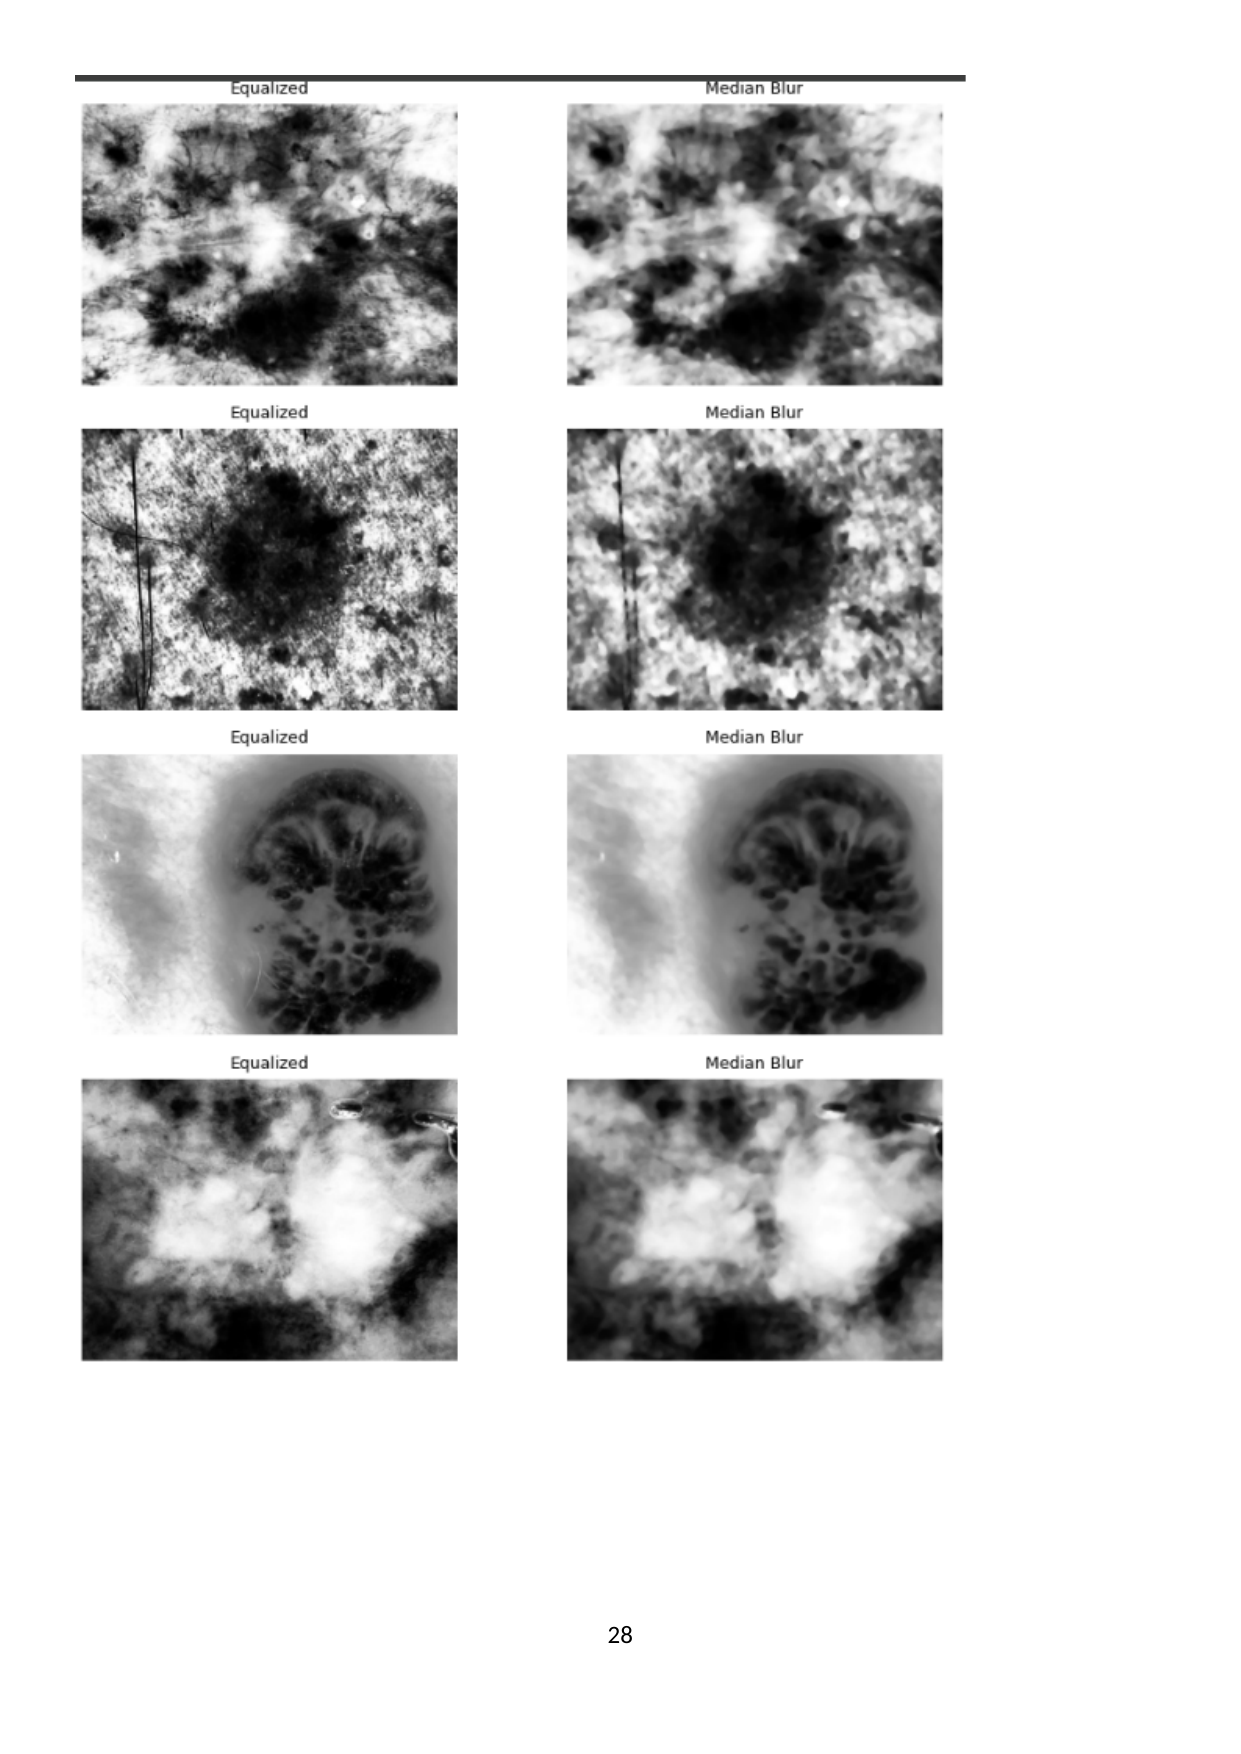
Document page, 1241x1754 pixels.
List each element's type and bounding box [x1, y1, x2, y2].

picture [75, 75, 966, 1374]
